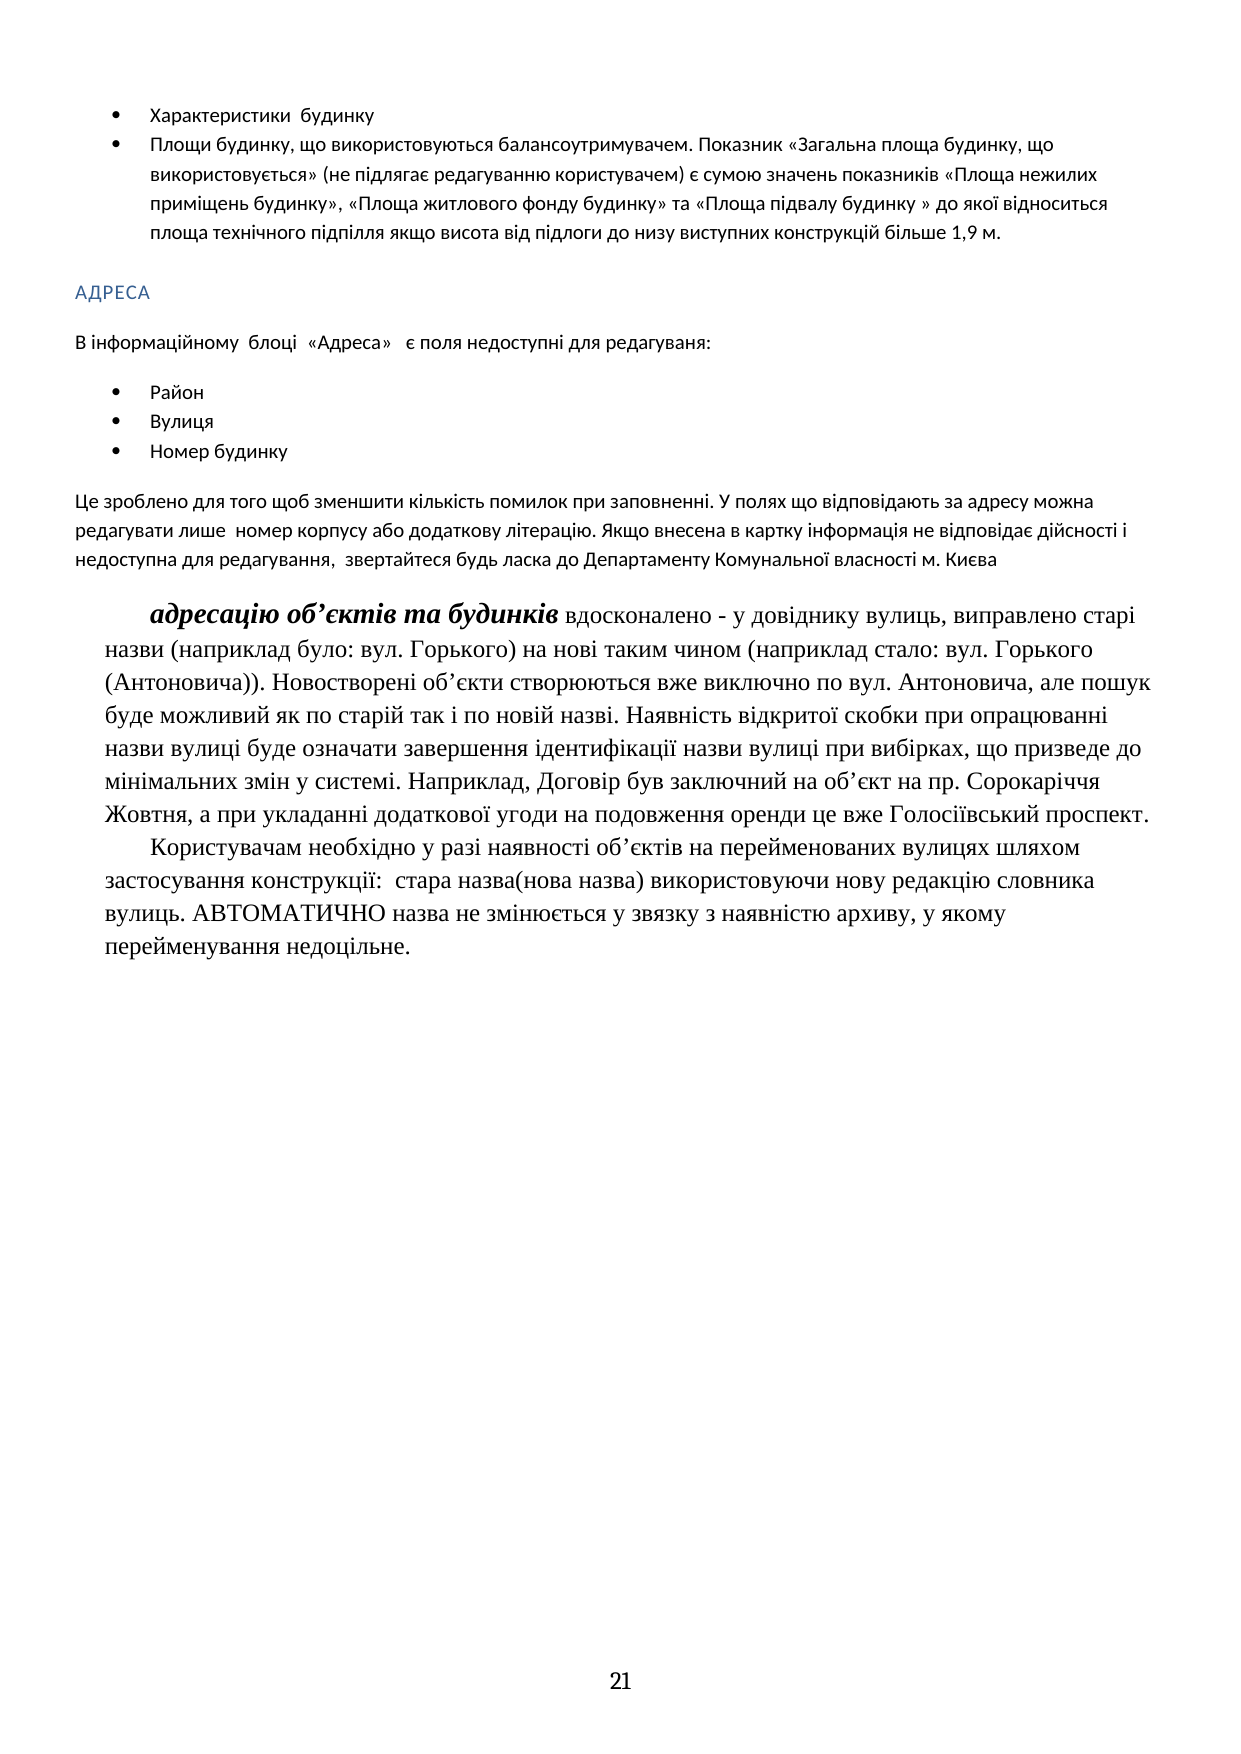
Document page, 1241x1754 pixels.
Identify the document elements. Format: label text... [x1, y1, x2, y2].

subtitle Адреса [75, 279, 1165, 305]
list Район [112, 379, 1165, 405]
list Площи будинку, що використовуються балансоутримувачем. Показник «Загальна площа будинку, що використовується» (не підлягає редагуванню користувачем) є сумою значень показників «Площа нежилих приміщень будинку», «Площа житлового фонду будинку» та «Площа підвалу будинку » до якої відноситься площа технічного підпілля якщо висота від підлоги до низу виступних конструкцій більше 1,9 м. [112, 132, 1165, 244]
list Характеристики будинку [112, 102, 1165, 128]
list Номер будинку [112, 438, 1165, 463]
list адресацію об’єктів та будинків вдосконалено - у довіднику вулиць, виправлено старі назви (наприклад було: вул. Горького) на нові таким чином (наприклад стало: вул. Горького (Антоновича)). Новостворені об’єкти створюються вже виключно по вул. Антоновича, але пошук буде можливий як по старій так і по новій назві. Наявність відкритої скобки при опрацюванні назви вулиці буде означати завершення ідентифікації назви вулиці при вибірках, що призведе до мінімальних змін у системі. Наприклад, Договір був заключний на об’єкт на пр. Сорокаріччя Жовтня, а при укладанні додаткової угоди на подовження оренди це вже Голосіївський проспект. [104, 596, 1165, 828]
text В інформаційному блоці «Адреса» є поля недоступні для редагуваня: [75, 329, 1165, 355]
text Це зроблено для того щоб зменшити кількість помилок при заповненні. У полях що відповідають за адресу можна редагувати лише номер корпусу або додаткову літерацію. Якщо внесена в картку інформація не відповідає дійсності і недоступна для редагування, звертайтеся будь ласка до Департаменту Комунальної власності м. Києва [75, 488, 1165, 572]
list Користувачам необхідно у разі наявності об’єктів на перейменованих вулицях шляхом застосування конструкції: стара назва(нова назва) використовуючи нову редакцію словника вулиць. АВТОМАТИЧНО назва не змінюється у звязку з наявністю архиву, у якому перейменування недоцільне. [104, 832, 1165, 960]
list Вулиця [112, 409, 1165, 434]
